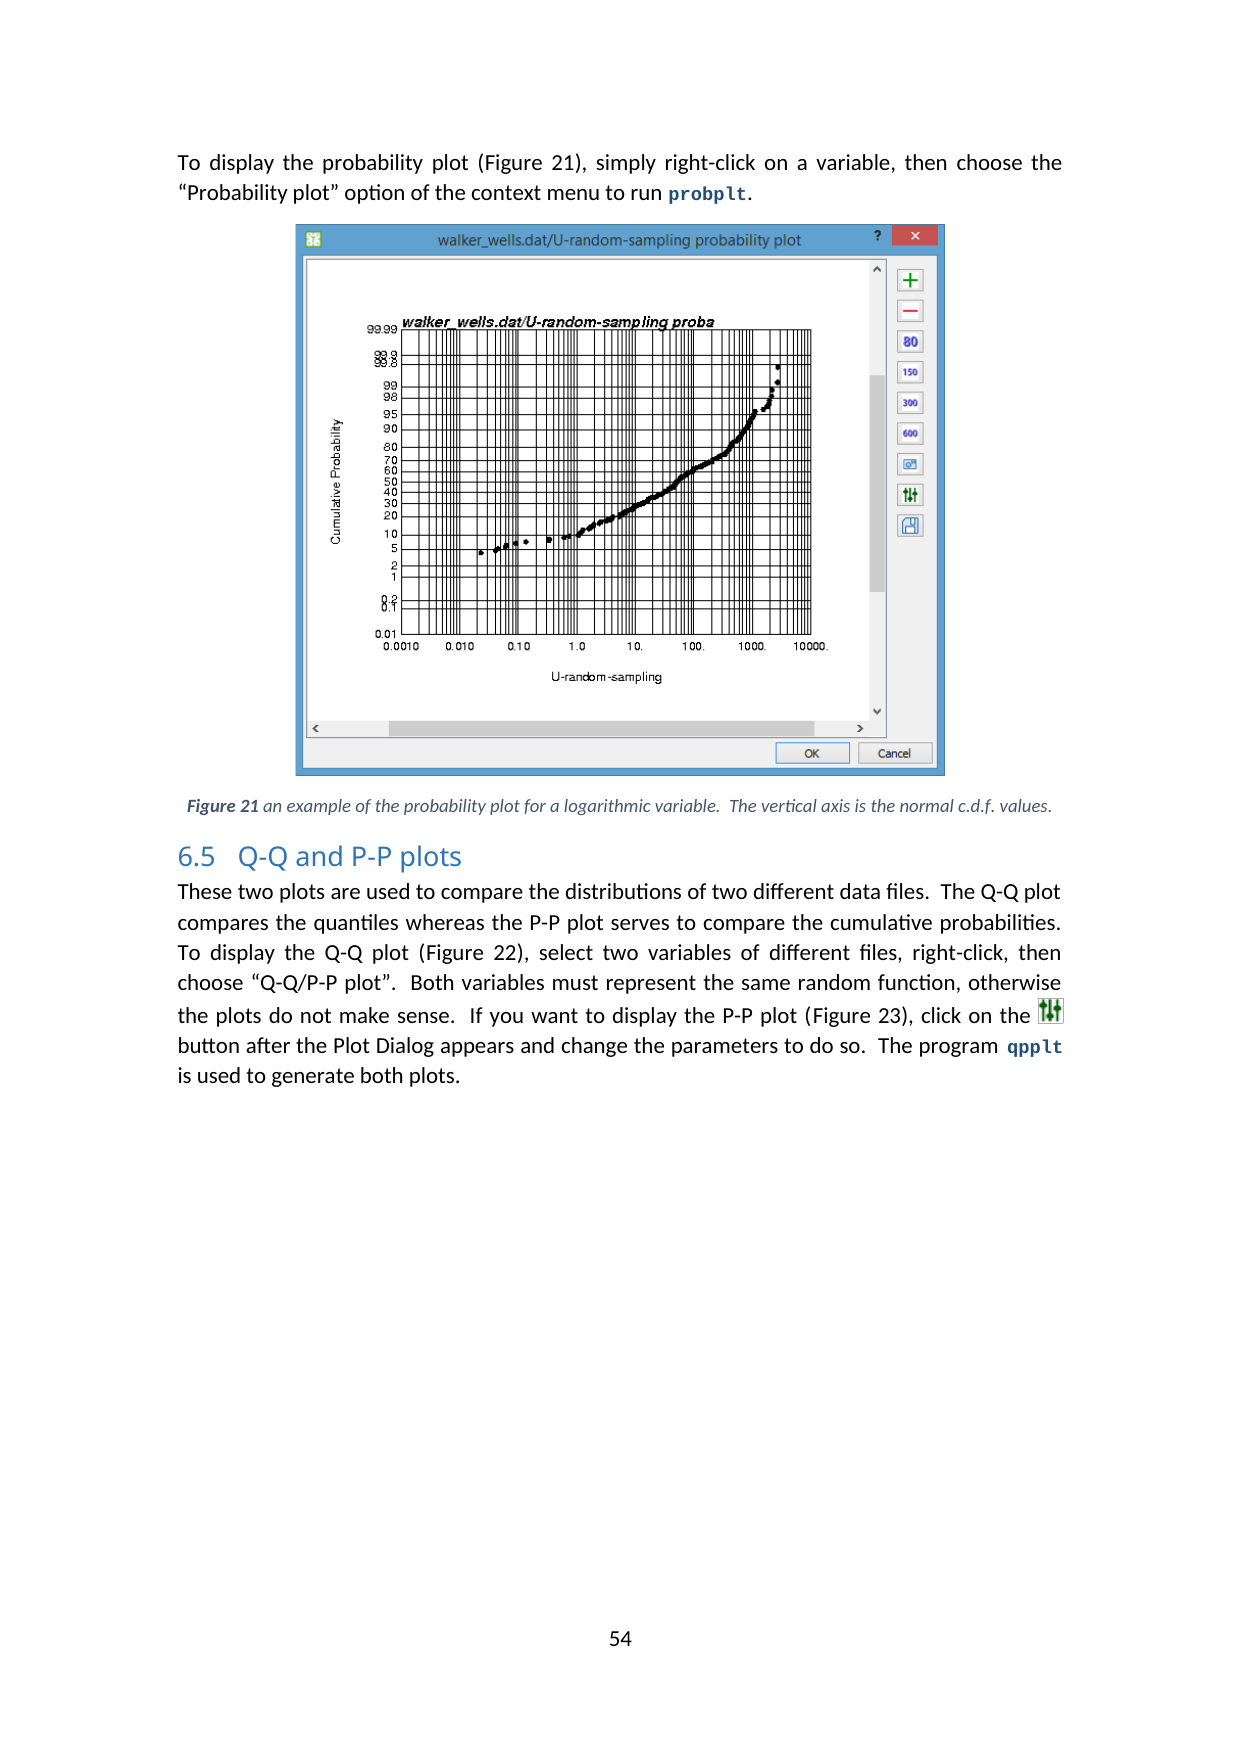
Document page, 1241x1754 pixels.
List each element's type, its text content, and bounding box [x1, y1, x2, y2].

text These two plots are used to compare the distributions of two different data files. The Q-Q plot compares the quantiles whereas the P-P plot serves to compare the cumulative probabilities. To display the Q-Q plot (Figure 21), select two variables of different files, right-click, then choose “Q-Q/P-P plot”. Both variables must represent the same random function, otherwise the plots do not make sense. If you want to display the P-P plot (Figure 22), click on the button after the Plot Dialog appears and change the parameters to do so. The program qpplt is used to generate both plots. [177, 877, 1063, 1089]
picture [295, 224, 945, 776]
text To display the probability plot (Figure 20), simply right-click on a variable, then choose the “Probability plot” option of the context menu to run probplt. [177, 148, 1063, 206]
text Figure 21 an example of the probability plot for a logarithmic variable. The vertical axis is the normal c.d.f. values. [177, 794, 1063, 817]
picture [1039, 999, 1063, 1023]
subtitle Q-Q and P-P plots [177, 838, 1063, 874]
